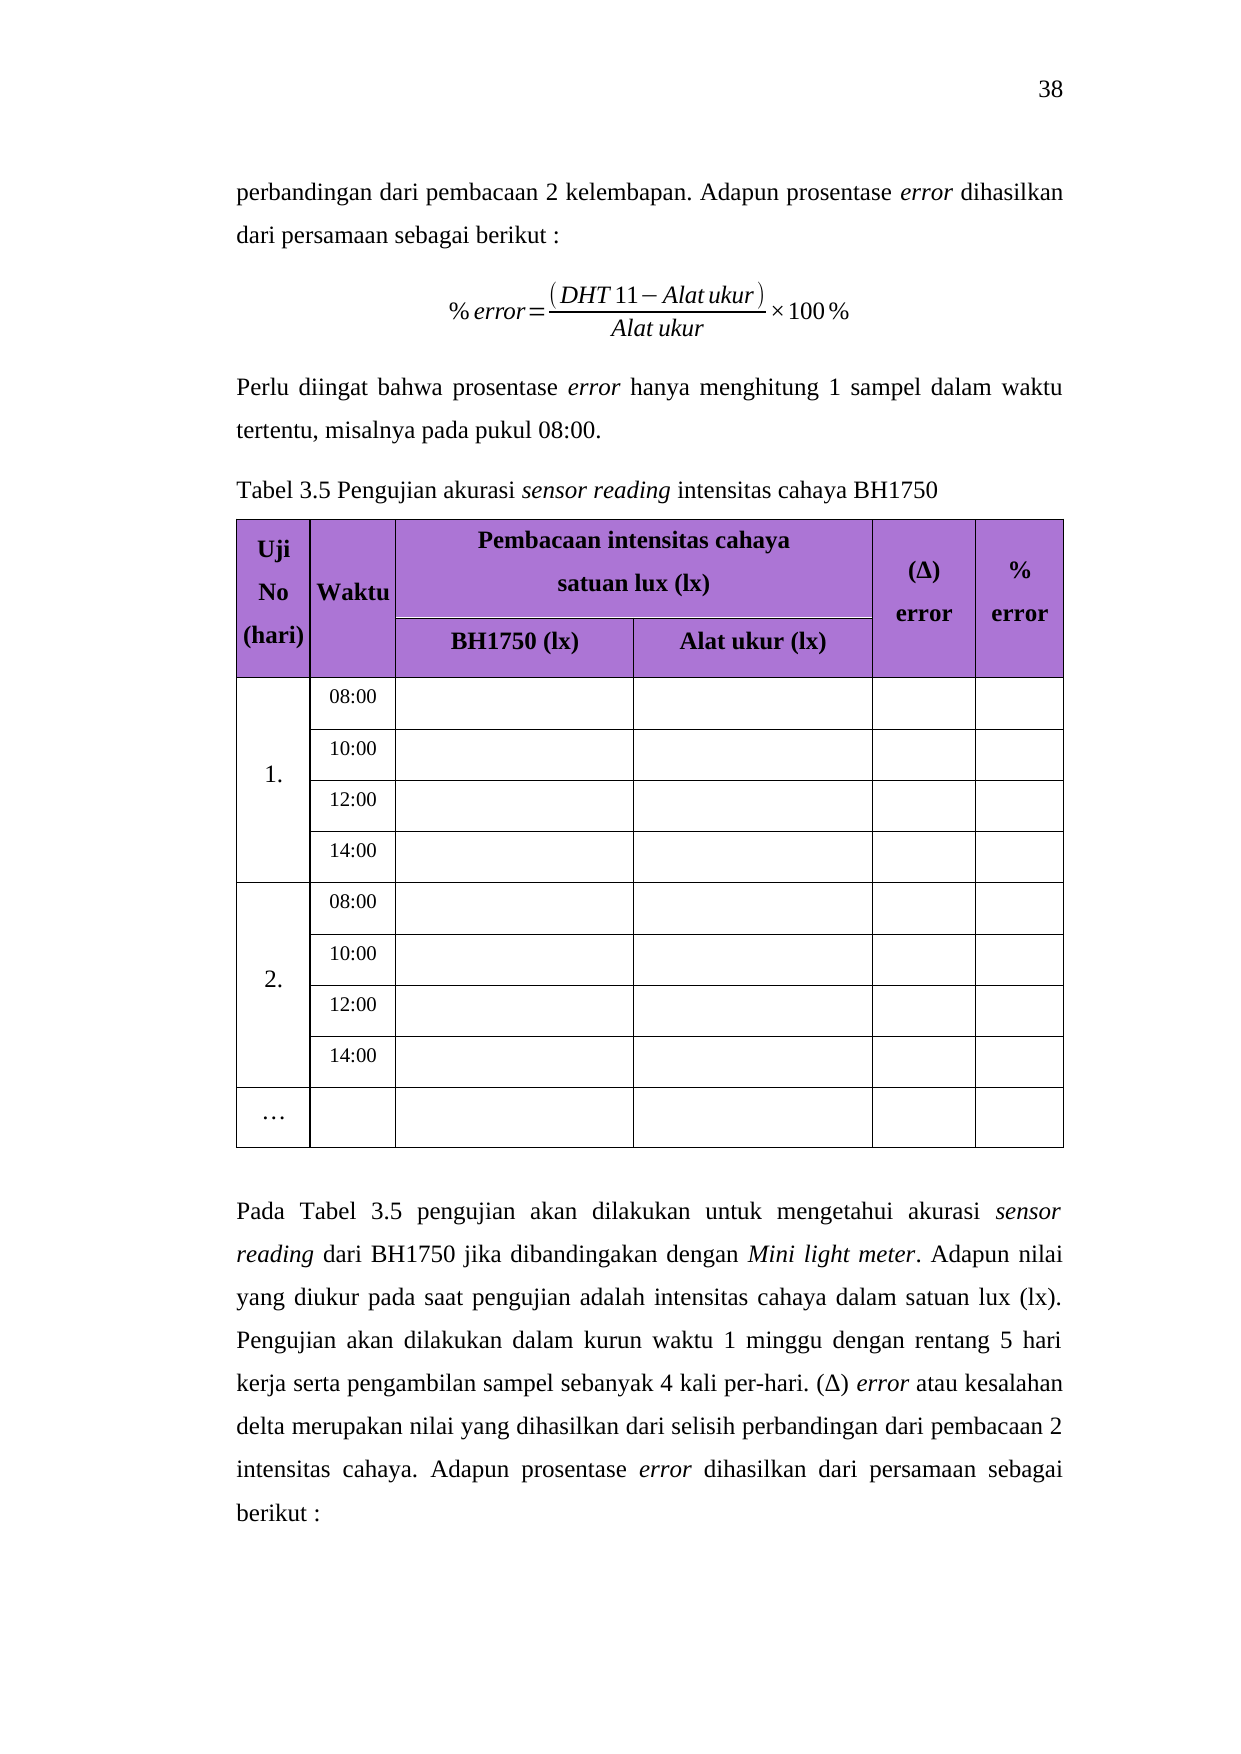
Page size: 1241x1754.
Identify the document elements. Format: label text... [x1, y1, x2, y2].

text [236, 177, 1063, 249]
table_cell [873, 883, 975, 933]
table_cell [396, 986, 633, 1036]
table_cell [873, 730, 975, 780]
table_cell [634, 832, 872, 882]
table_header (Δ) error [873, 520, 975, 677]
table_cell 10:00 [311, 935, 395, 985]
table_cell BH1750 (lx) [396, 619, 633, 677]
table_cell 12:00 [311, 986, 395, 1036]
table_cell [976, 832, 1063, 882]
text Perlu diingat bahwa prosentase error hanya menghitung 1 sampel dalam waktu tertentu, misalnya pada pukul 08:00. [236, 372, 1063, 444]
table_cell [634, 1088, 872, 1147]
table_cell [396, 678, 633, 728]
table_cell [634, 678, 872, 728]
table_cell 10:00 [311, 730, 395, 780]
table_cell [873, 678, 975, 728]
table_cell [396, 883, 633, 933]
table_cell [873, 832, 975, 882]
table_cell … [237, 1088, 309, 1147]
table_header % error [976, 520, 1063, 677]
table_cell [873, 1037, 975, 1087]
table_cell [634, 781, 872, 831]
table_cell [873, 781, 975, 831]
text Pada Tabel 3.5 pengujian akan dilakukan untuk mengetahui akurasi sensor reading dari BH1750 jika dibandingakan dengan Mini light meter. Adapun nilai yang diukur pada saat pengujian adalah intensitas cahaya dalam satuan lux (lx). Pengujian akan dilakukan dalam kurun waktu 1 minggu dengan rentang 5 hari kerja serta pengambilan sampel sebanyak 4 kali per-hari. (Δ) error atau kesalahan delta merupakan nilai yang dihasilkan dari selisih perbandingan dari pembacaan 2 intensitas cahaya. Adapun prosentase error dihasilkan dari persamaan sebagai berikut : [236, 1196, 1063, 1526]
table_cell [634, 730, 872, 780]
table_cell [396, 935, 633, 985]
table_cell [634, 986, 872, 1036]
table_cell [976, 986, 1063, 1036]
table_cell 08:00 [311, 678, 395, 728]
table_cell 1. [237, 678, 309, 882]
table_cell [976, 935, 1063, 985]
table_cell Alat ukur (lx) [634, 619, 872, 677]
table_cell 08:00 [311, 883, 395, 933]
table_cell 12:00 [311, 781, 395, 831]
table_cell [873, 986, 975, 1036]
table_cell [976, 781, 1063, 831]
table_header Waktu [311, 520, 395, 677]
table_cell [976, 678, 1063, 728]
table_cell [634, 935, 872, 985]
table_cell [311, 1088, 395, 1147]
table_cell [976, 730, 1063, 780]
table_cell [976, 883, 1063, 933]
table_cell [396, 1088, 633, 1147]
table_cell [634, 883, 872, 933]
table_cell 14:00 [311, 832, 395, 882]
table_cell [873, 935, 975, 985]
table_cell [396, 730, 633, 780]
table_cell [634, 1037, 872, 1087]
table_cell [396, 781, 633, 831]
table_cell [873, 1088, 975, 1147]
table_cell [976, 1037, 1063, 1087]
text Tabel 3.5 Pengujian akurasi sensor reading intensitas cahaya BH1750 [236, 475, 1063, 504]
table_header Uji No (hari) [237, 520, 309, 677]
table_header Pembacaan intensitas cahaya satuan lux (lx) [396, 520, 872, 617]
table_cell [976, 1088, 1063, 1147]
table_cell [396, 1037, 633, 1087]
table_cell [396, 832, 633, 882]
table_cell 14:00 [311, 1037, 395, 1087]
table_cell 2. [237, 883, 309, 1087]
